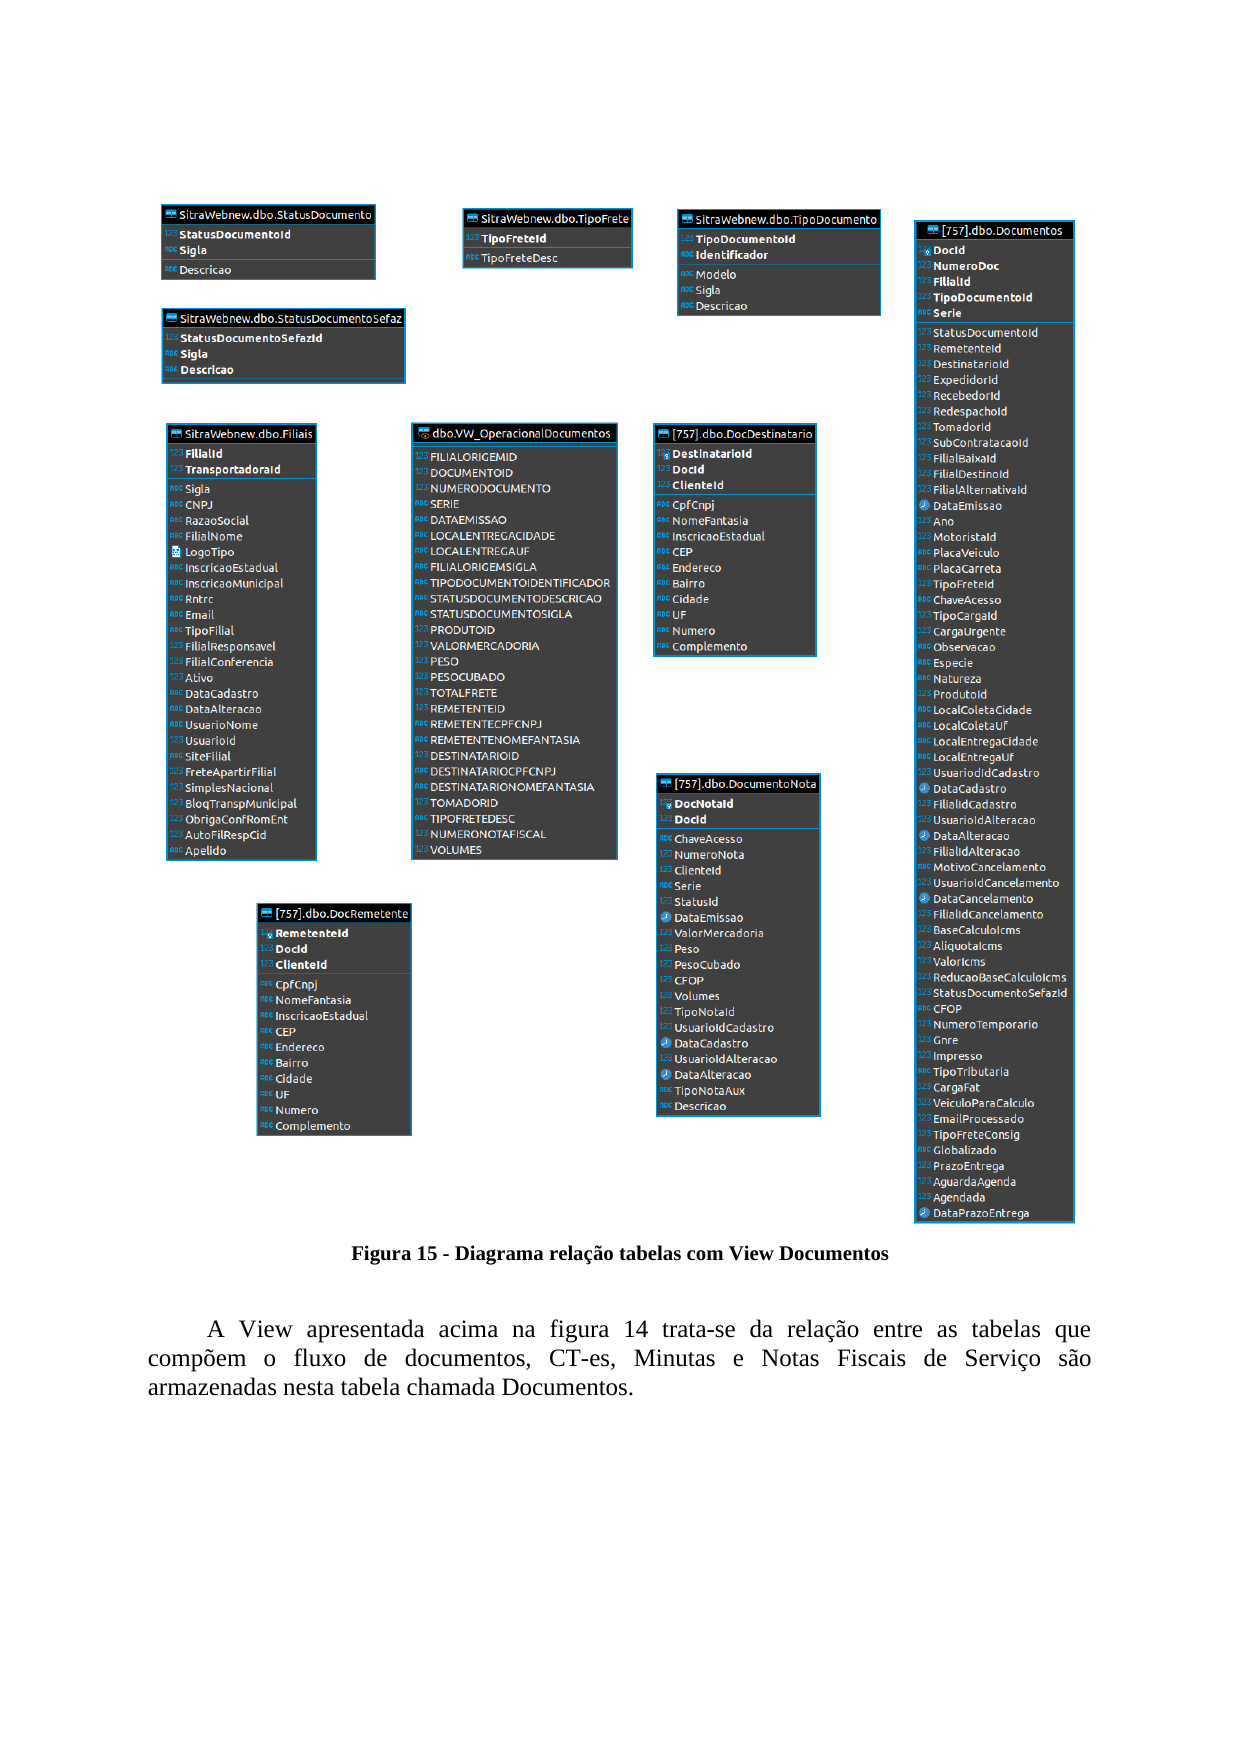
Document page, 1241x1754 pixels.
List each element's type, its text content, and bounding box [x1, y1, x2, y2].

text A View apresentada acima na figura 14 trata-se da relação entre as tabelas que compõem o fluxo de documentos, CT-es, Minutas e Notas Fiscais de Serviço são armazenadas nesta tabela chamada Documentos. [148, 1314, 1092, 1401]
text Figura 15 - Diagrama relação tabelas com View Documentos [148, 1242, 1092, 1265]
picture [147, 191, 1093, 1242]
